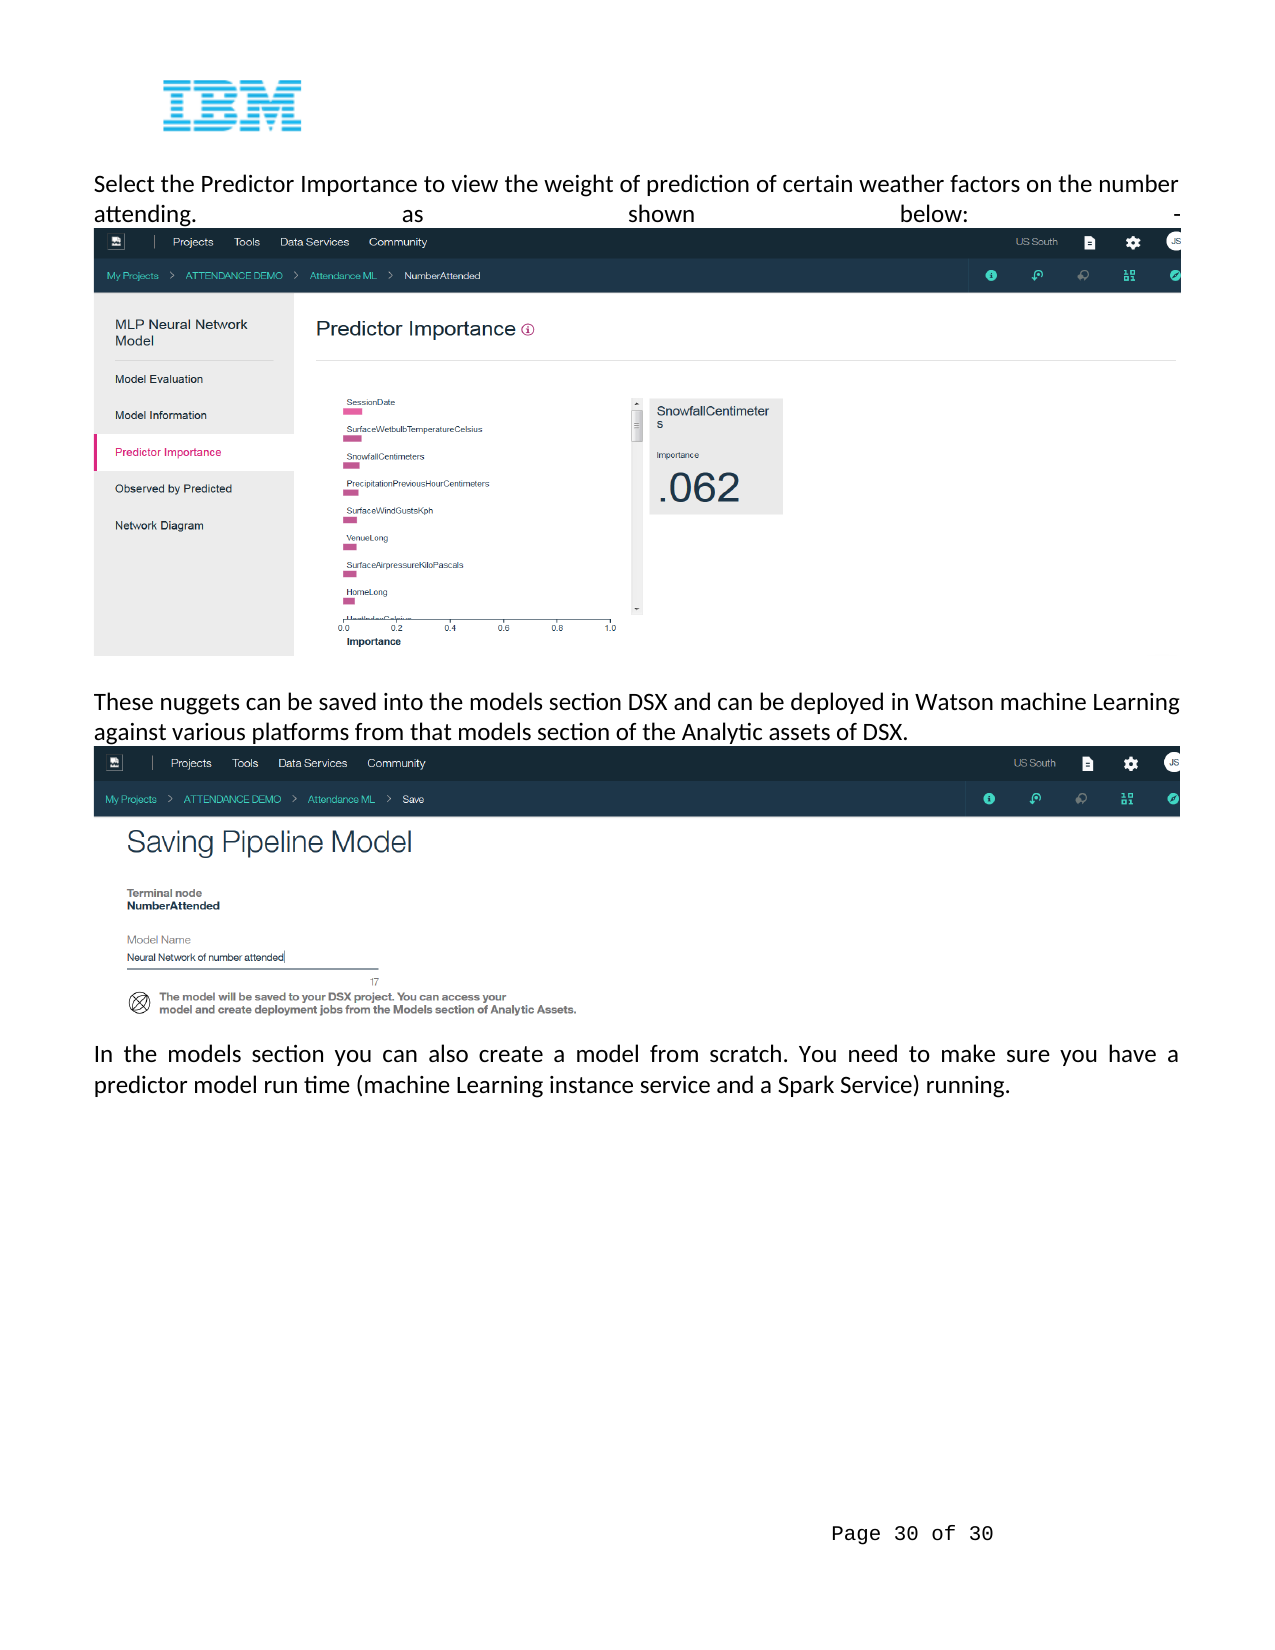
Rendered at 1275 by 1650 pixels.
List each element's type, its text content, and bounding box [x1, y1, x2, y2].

text Select the Predictor Importance to view the weight of prediction of certain weather factors on the number attending. as shown below: - [94, 168, 1181, 228]
text In the models section you can also create a model from scratch. You need to make sure you have a predictor model run time (machine Learning instance service and a Spark Service) running. [94, 1038, 1181, 1099]
picture [93, 228, 1181, 656]
text These nuggets can be saved into the models section DSX and can be deployed in Watson machine Learning against various platforms from that models section of the Analytic assets of DSX. [94, 686, 1181, 747]
picture [93, 746, 1180, 1039]
picture [156, 75, 310, 139]
